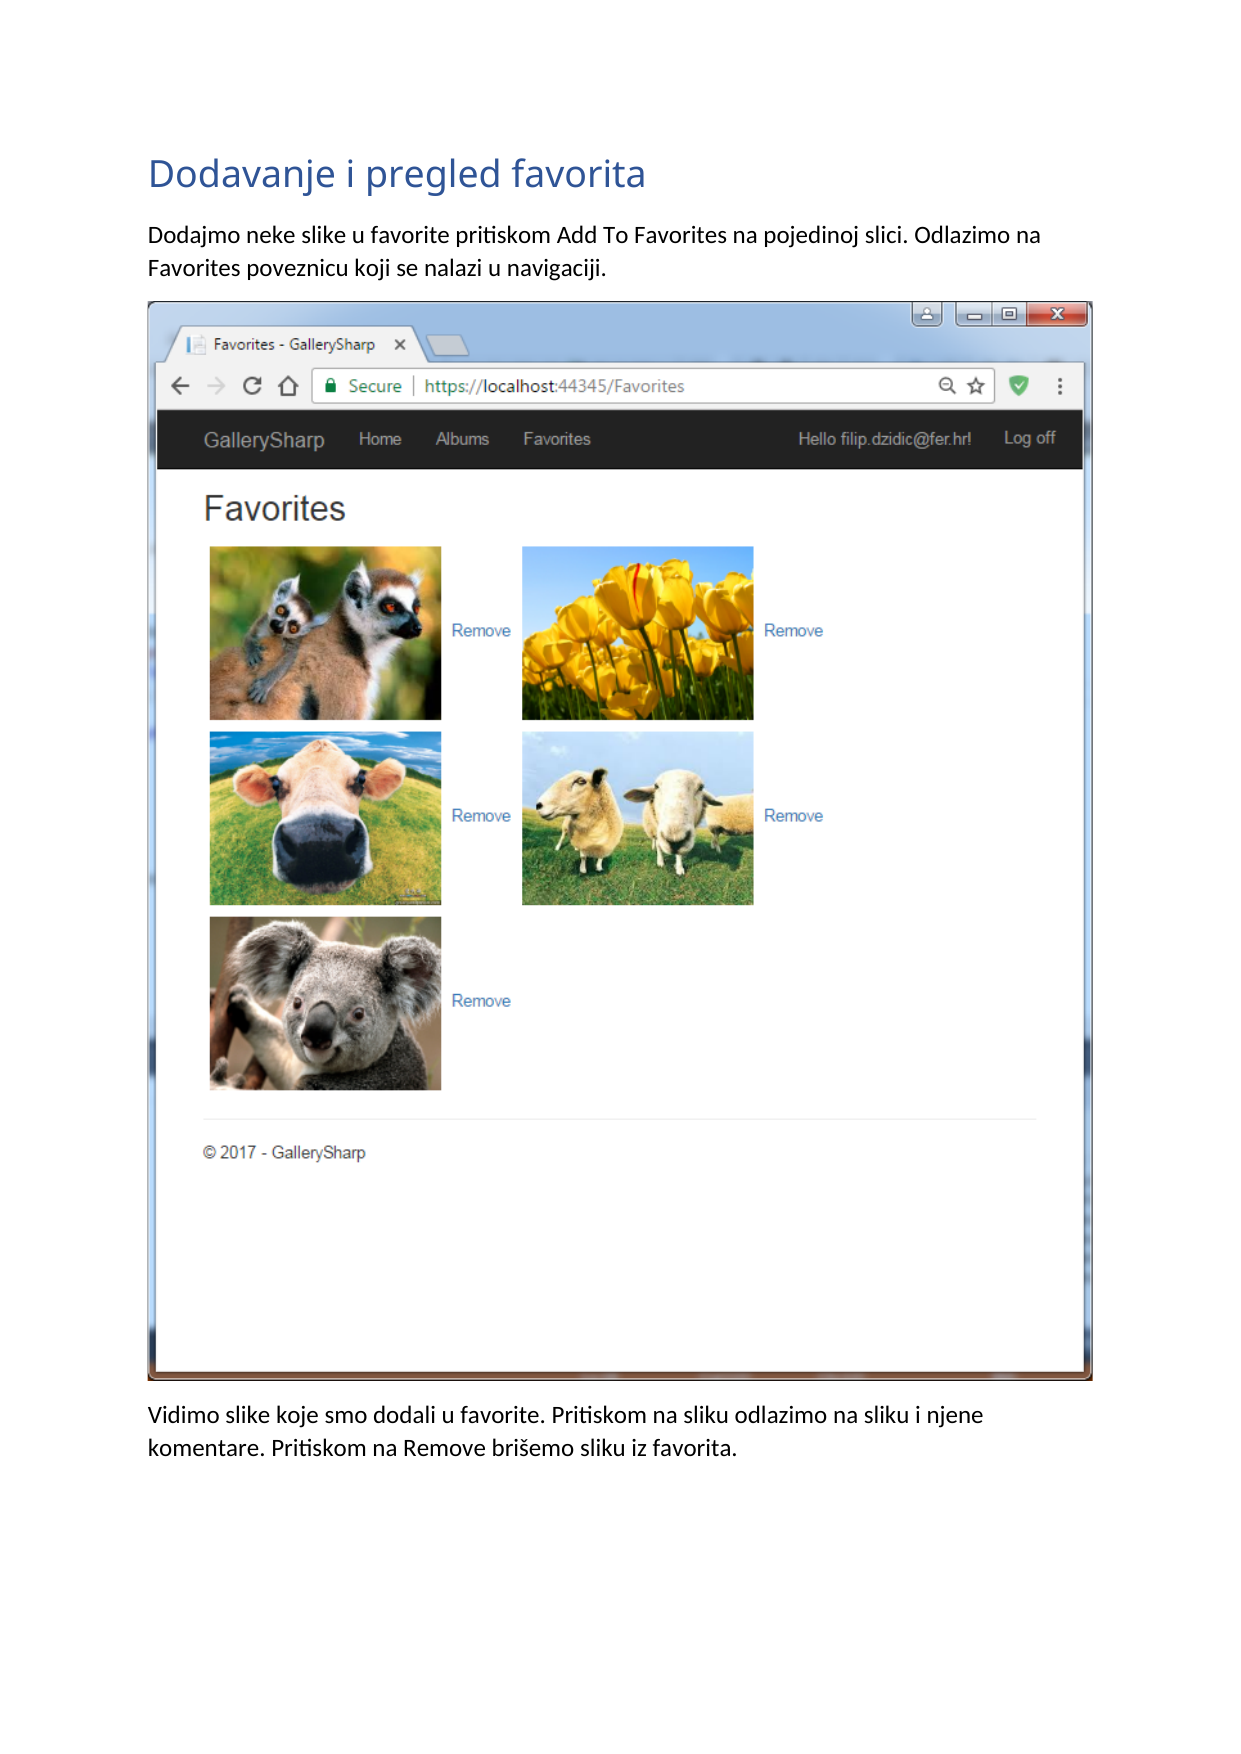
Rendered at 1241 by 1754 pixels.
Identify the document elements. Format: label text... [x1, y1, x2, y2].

text Vidimo slike koje smo dodali u favorite. Pritiskom na sliku odlazimo na sliku i njene komentare. Pritiskom na Remove brišemo sliku iz favorita. [148, 1399, 1093, 1463]
text Dodavanje i pregled favorita [148, 148, 1093, 199]
picture [147, 301, 1093, 1381]
text Dodajmo neke slike u favorite pritiskom Add To Favorites na pojedinoj slici. Odlazimo na Favorites poveznicu koji se nalazi u navigaciji. [148, 219, 1093, 283]
